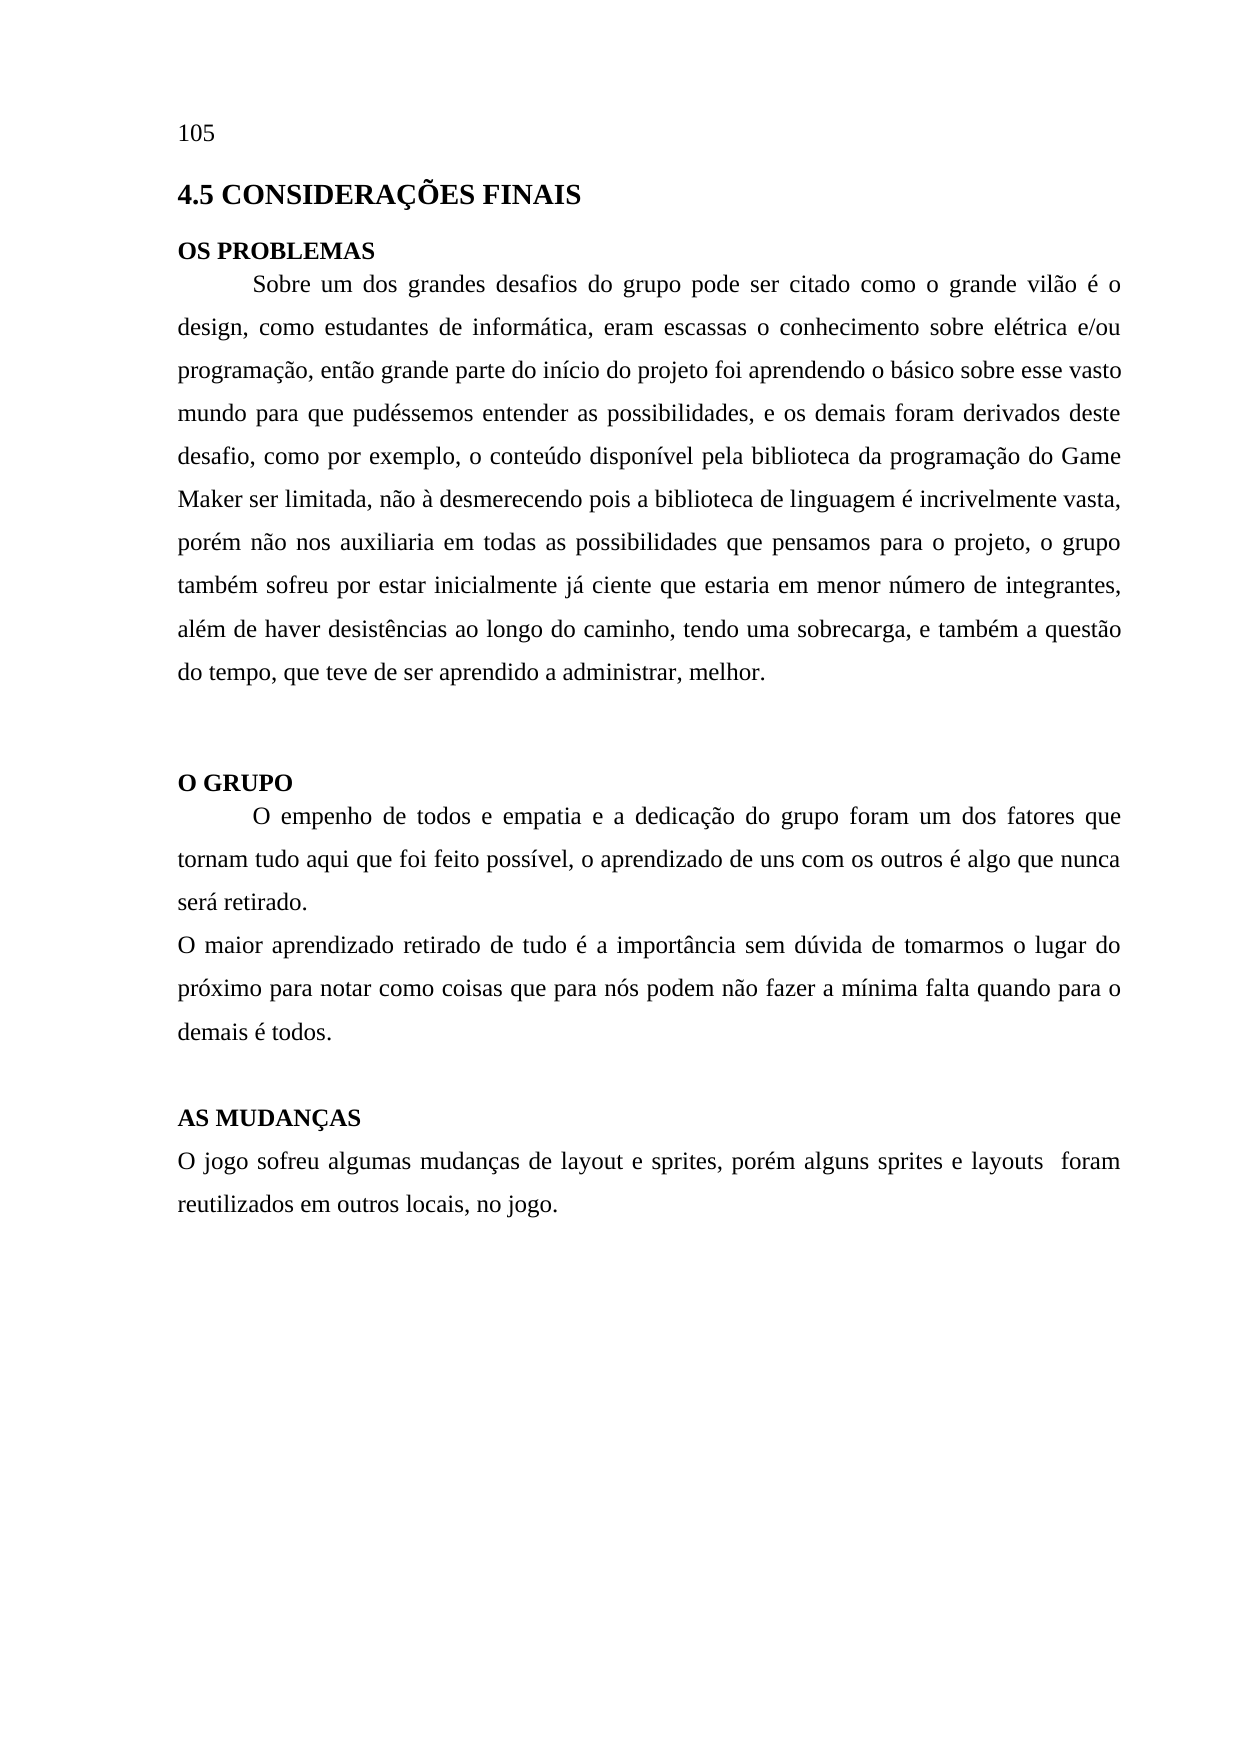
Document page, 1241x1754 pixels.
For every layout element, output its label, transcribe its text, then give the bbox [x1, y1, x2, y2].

text Sobre um dos grandes desafios do grupo pode ser citado como o grande vilão é o design, como estudantes de informática, eram escassas o conhecimento sobre elétrica e/ou programação, então grande parte do início do projeto foi aprendendo o básico sobre esse vasto mundo para que pudéssemos entender as possibilidades, e os demais foram derivados deste desafio, como por exemplo, o conteúdo disponível pela biblioteca da programação do Game Maker ser limitada, não à desmerecendo pois a biblioteca de linguagem é incrivelmente vasta, porém não nos auxiliaria em todas as possibilidades que pensamos para o projeto, o grupo também sofreu por estar inicialmente já ciente que estaria em menor número de integrantes, além de haver desistências ao longo do caminho, tendo uma sobrecarga, e também a questão do tempo, que teve de ser aprendido a administrar, melhor. [177, 269, 1122, 686]
text O maior aprendizado retirado de tudo é a importância sem dúvida de tomarmos o lugar do próximo para notar como coisas que para nós podem não fazer a mínima falta quando para o demais é todos. [177, 930, 1122, 1045]
text O empenho de todos e empatia e a dedicação do grupo foram um dos fatores que tornam tudo aqui que foi feito possível, o aprendizado de uns com os outros é algo que nunca será retirado. [177, 801, 1122, 916]
text O jogo sofreu algumas mudanças de layout e sprites, porém alguns sprites e layouts foram reutilizados em outros locais, no jogo. [177, 1146, 1122, 1218]
subtitle 4.5 CONSIDERAÇÕES FINAIS [177, 177, 1122, 211]
subtitle O GRUPO [177, 768, 1122, 797]
text AS MUDANÇAS [177, 1103, 1122, 1132]
subtitle OS PROBLEMAS [177, 236, 1122, 264]
